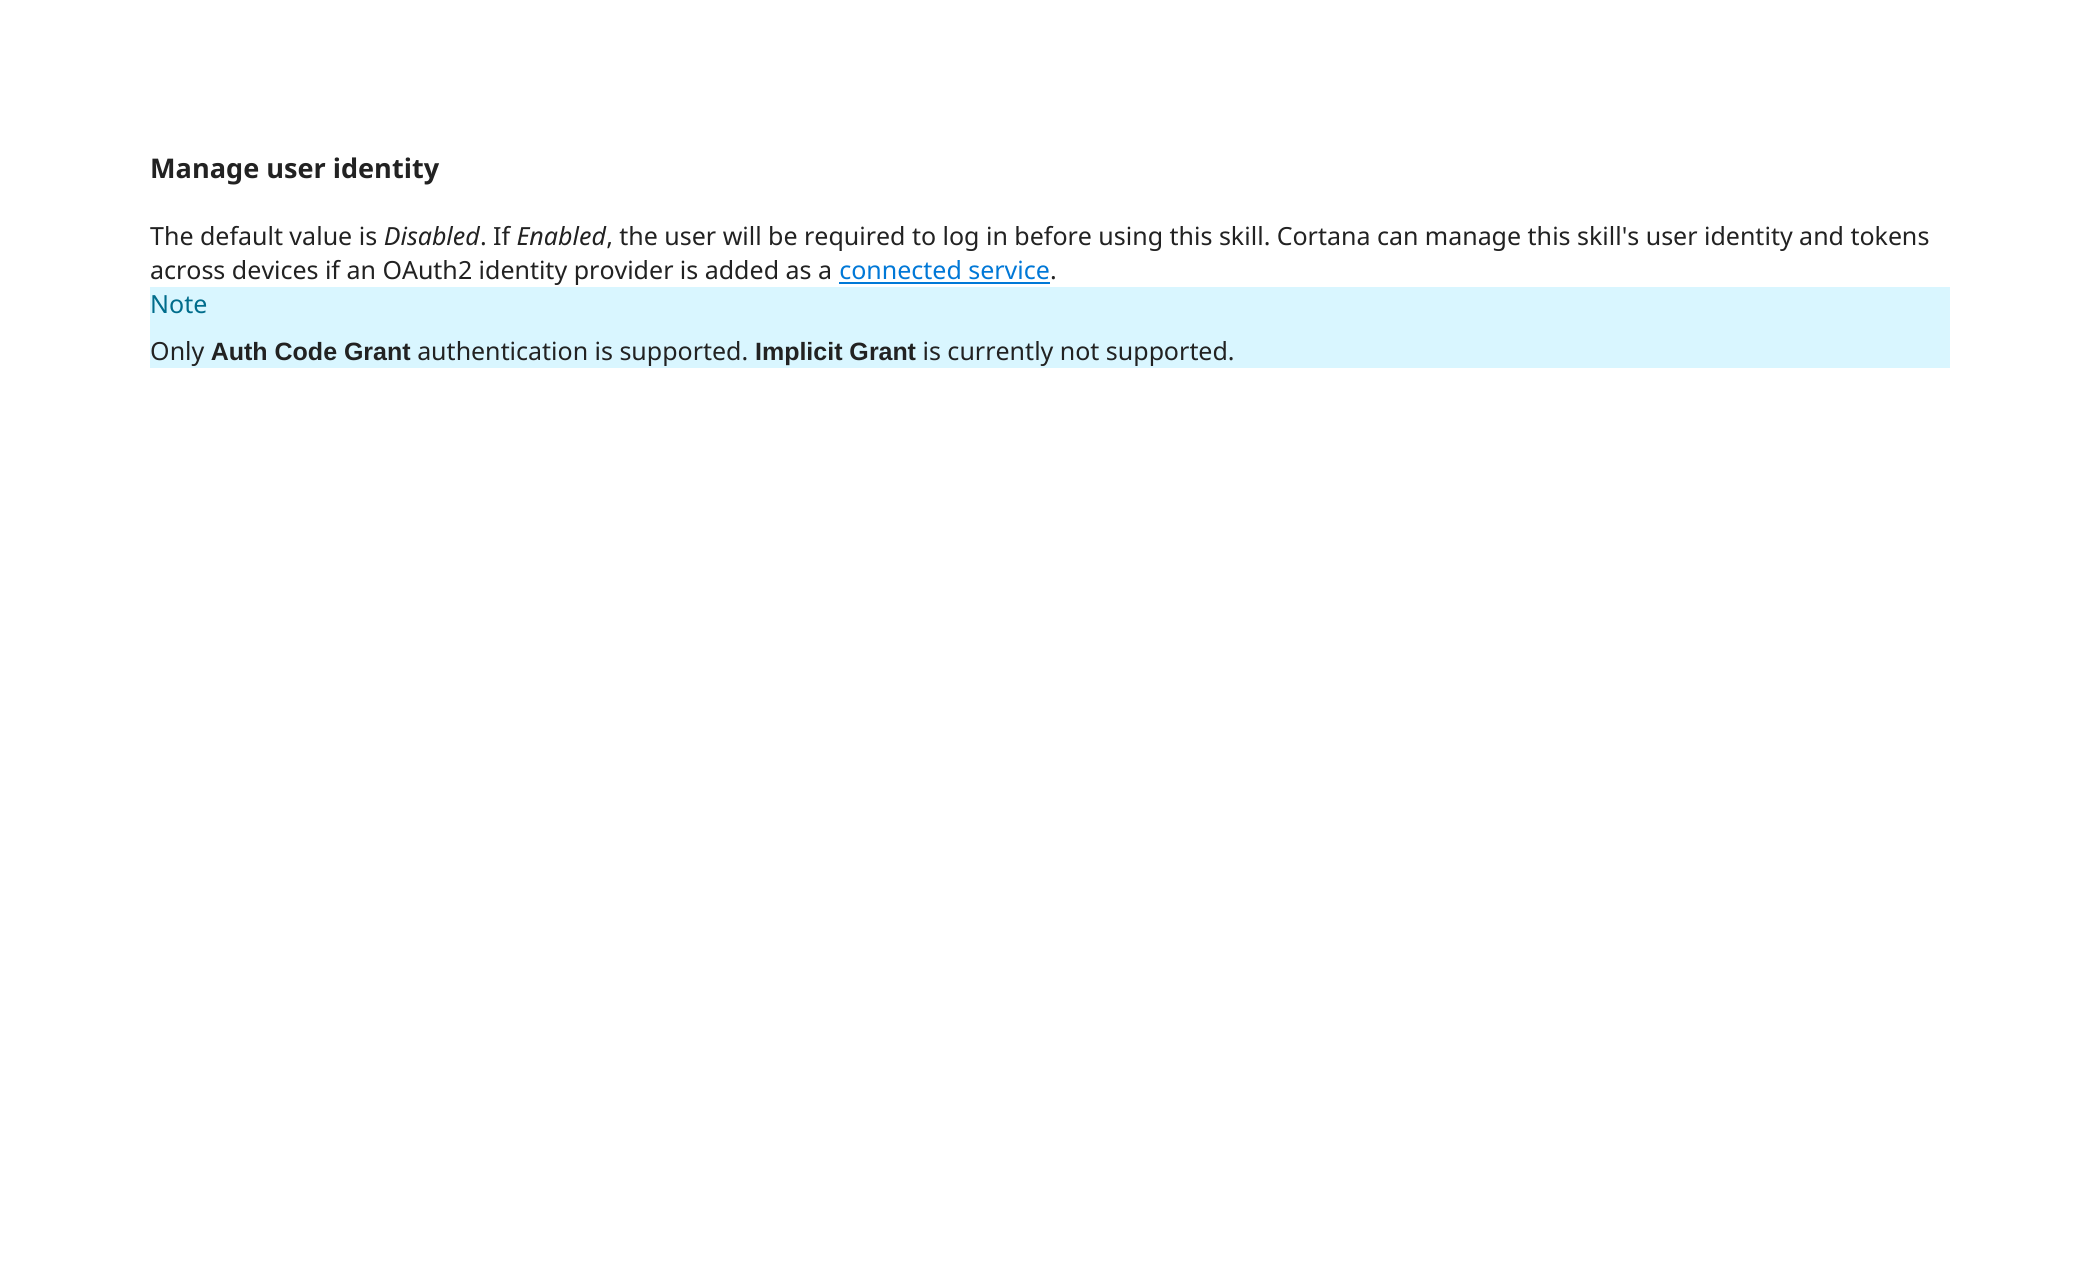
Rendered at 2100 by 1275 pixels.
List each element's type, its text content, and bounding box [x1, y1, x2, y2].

text Only Auth Code Grant authentication is supported. Implicit Grant is currently not supported. [150, 334, 1950, 368]
text The default value is Disabled. If Enabled, the user will be required to log in before using this skill. Cortana can manage this skill's user identity and tokens across devices if an OAuth2 identity provider is added as a connected service. [150, 219, 1950, 287]
subtitle Manage user identity [150, 150, 1950, 187]
text Note [150, 287, 1950, 321]
